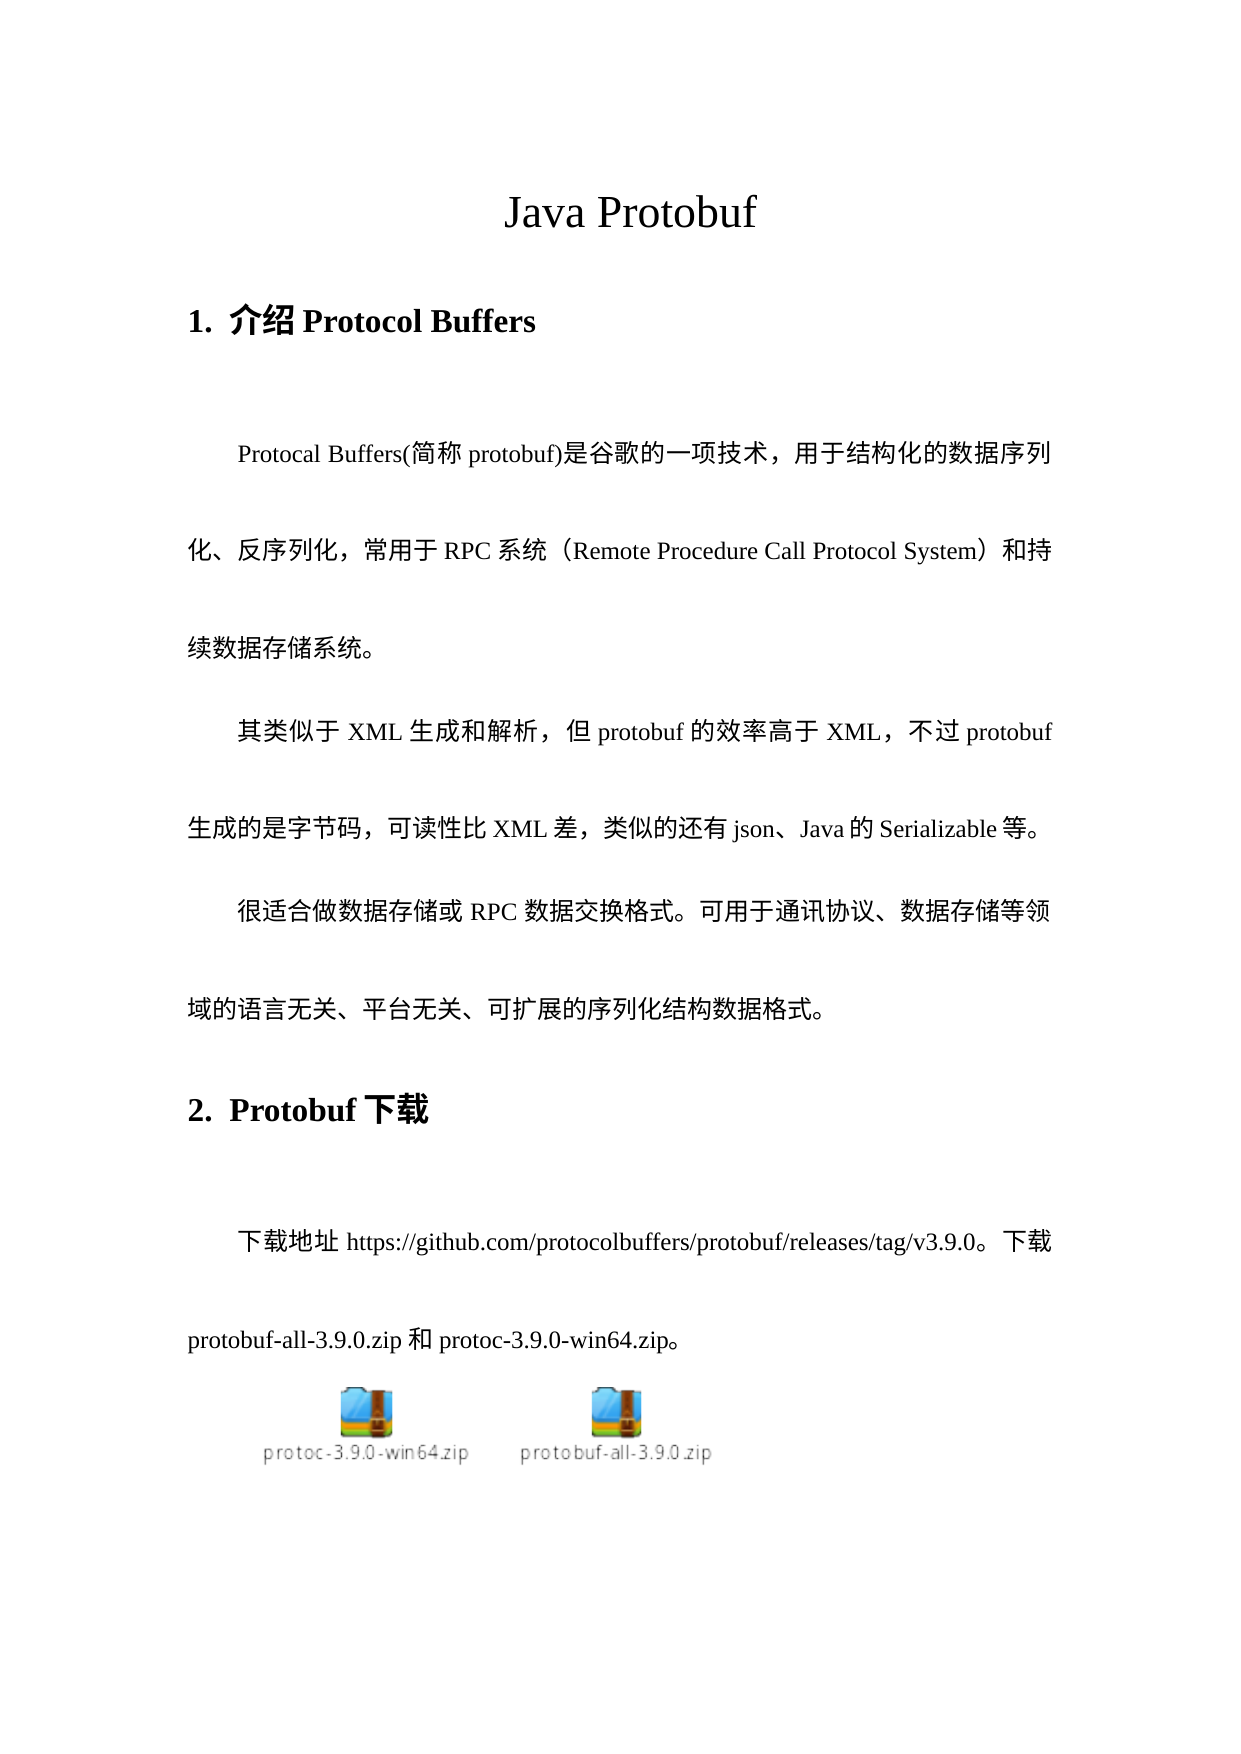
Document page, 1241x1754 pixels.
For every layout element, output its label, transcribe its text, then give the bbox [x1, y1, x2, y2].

subtitle Protobuf下载 [187, 1074, 1053, 1139]
text 很适合做数据存储或 RPC 数据交换格式。可用于通讯协议、数据存储等领域的语言无关、平台无关、可扩展的序列化结构数据格式。 [187, 877, 1053, 1040]
text Protocal Buffers(简称protobuf)是谷歌的一项技术，用于结构化的数据序列化、反序列化，常用于RPC 系统（Remote Procedure Call Protocol System）和持续数据存储系统。 [187, 419, 1053, 679]
text 下载地址 https://github.com/protocolbuffers/protobuf/releases/tag/v3.9.0。下载 protobuf-all-3.9.0.zip 和 protoc-3.9.0-win64.zip。 [187, 1207, 1053, 1370]
text 其类似于XML生成和解析，但protobuf的效率高于XML，不过protobuf生成的是字节码，可读性比XML差，类似的还有json、Java的Serializable等。 [187, 697, 1053, 859]
text Java Protobuf [187, 178, 1053, 243]
subtitle 介绍Protocol Buffers [187, 286, 1053, 351]
